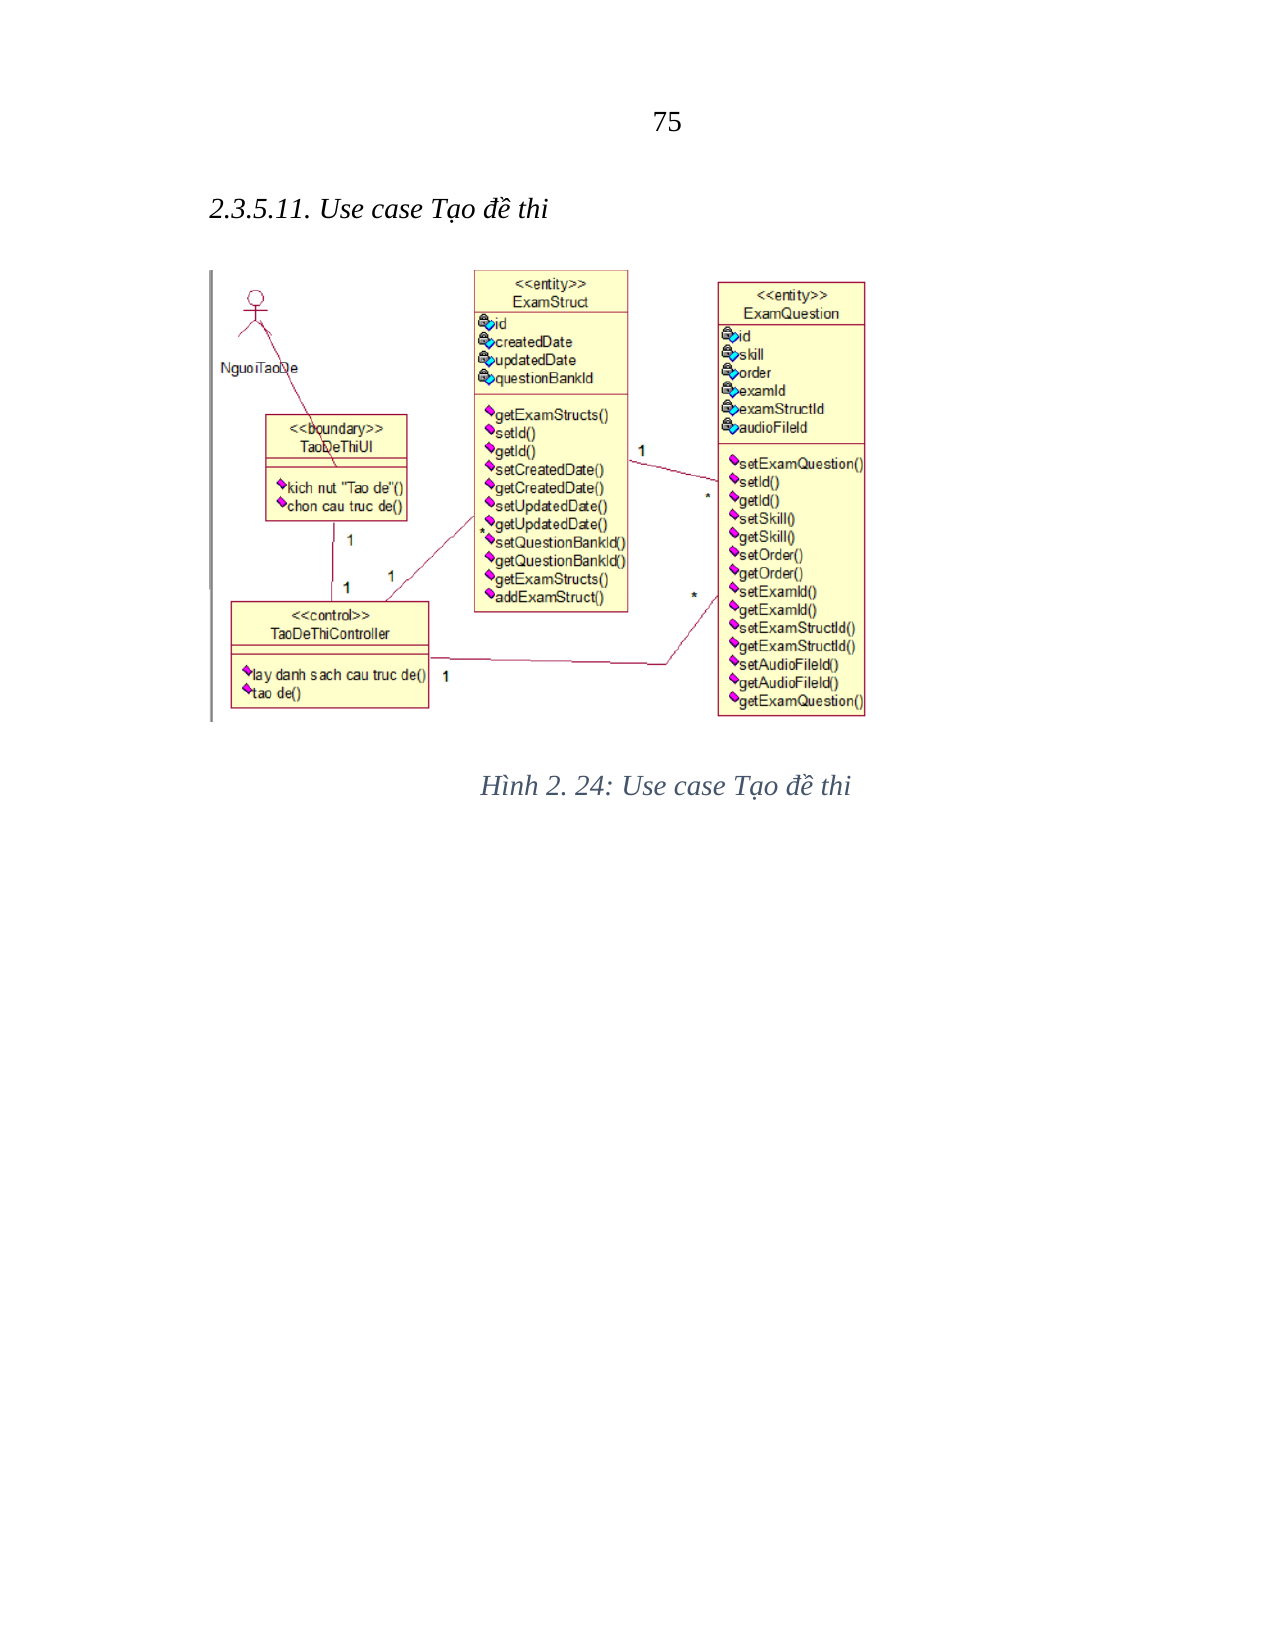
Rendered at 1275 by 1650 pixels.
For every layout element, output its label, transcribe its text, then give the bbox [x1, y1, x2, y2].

text Hình 2. 24: Use case Tạo đề thi [150, 768, 1125, 801]
subtitle 2.3.5.11. Use case Tạo đề thi [150, 191, 1125, 224]
picture [209, 270, 893, 722]
